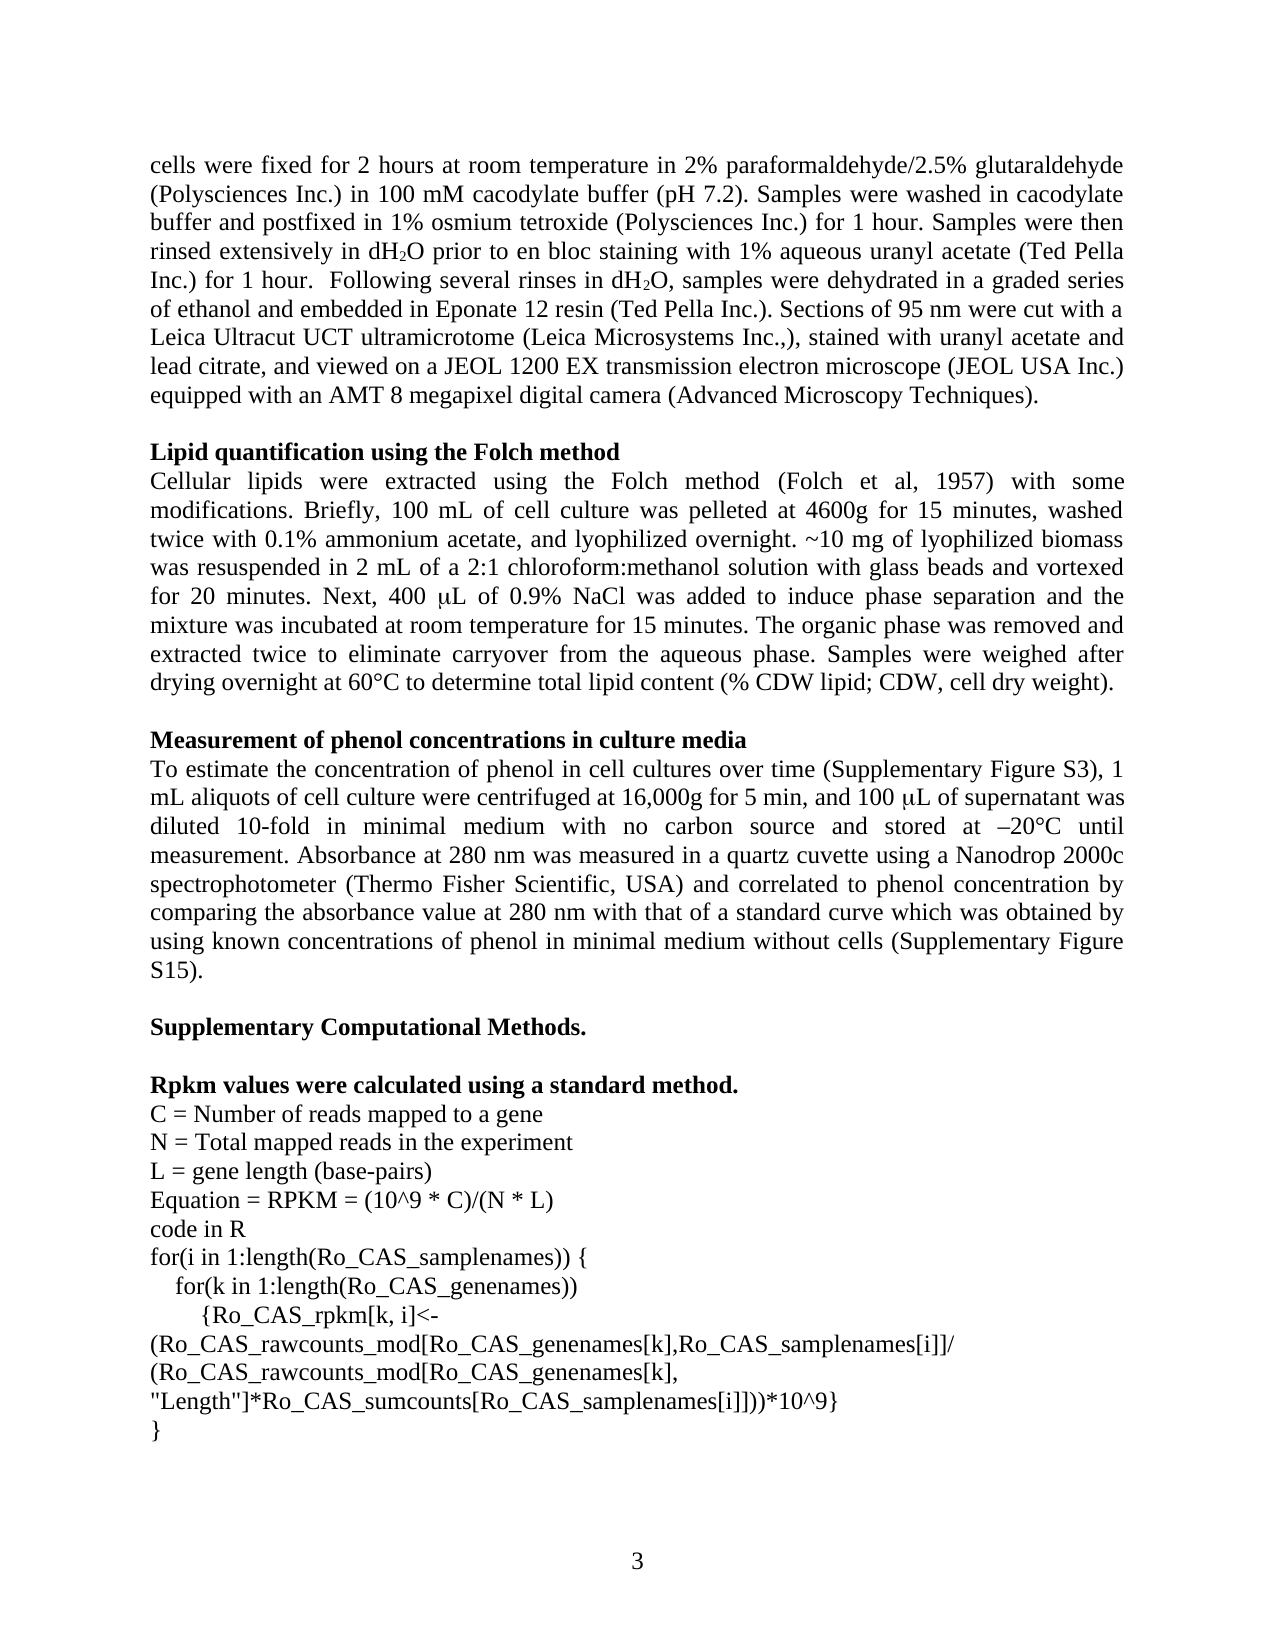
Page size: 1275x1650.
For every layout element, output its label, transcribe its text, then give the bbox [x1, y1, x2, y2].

text Cellular lipids were extracted using the Folch method (Folch et al, 1957) with some modifications. Briefly, 100 mL of cell culture was pelleted at 4600g for 15 minutes, washed twice with 0.1% ammonium acetate, and lyophilized overnight. ~10 mg of lyophilized biomass was resuspended in 2 mL of a 2:1 chloroform:methanol solution with glass beads and vortexed for 20 minutes. Next, 400 L of 0.9% NaCl was added to induce phase separation and the mixture was incubated at room temperature for 15 minutes. The organic phase was removed and extracted twice to eliminate carryover from the aqueous phase. Samples were weighed after drying overnight at 60°C to determine total lipid content (% CDW lipid; CDW, cell dry weight). [150, 466, 1125, 696]
text {Ro_CAS_rpkm[k, i]<-(Ro_CAS_rawcounts_mod[Ro_CAS_genenames[k],Ro_CAS_samplenames[i]]/(Ro_CAS_rawcounts_mod[Ro_CAS_genenames[k], "Length"]*Ro_CAS_sumcounts[Ro_CAS_samplenames[i]]))*10^9} [150, 1300, 1125, 1415]
text C = Number of reads mapped to a gene [150, 1099, 1125, 1127]
text N = Total mapped reads in the experiment [150, 1127, 1125, 1156]
text L = gene length (base-pairs) [150, 1156, 1125, 1185]
text code in R [150, 1214, 1125, 1242]
text Supplementary Computational Methods. [150, 1012, 1125, 1041]
text for(i in 1:length(Ro_CAS_samplenames)) { [150, 1242, 1125, 1271]
text for(k in 1:length(Ro_CAS_genenames)) [150, 1271, 1125, 1300]
text Equation = RPKM = (10^9 * C)/(N * L) [150, 1185, 1125, 1214]
text } [150, 1415, 1125, 1444]
text To estimate the concentration of phenol in cell cultures over time (Supplementary Figure S3), 1 mL aliquots of cell culture were centrifuged at 16,000g for 5 min, and 100 L of supernatant was diluted 10-fold in minimal medium with no carbon source and stored at –20°C until measurement. Absorbance at 280 nm was measured in a quartz cuvette using a Nanodrop 2000c spectrophotometer (Thermo Fisher Scientific, USA) and correlated to phenol concentration by comparing the absorbance value at 280 nm with that of a standard curve which was obtained by using known concentrations of phenol in minimal medium without cells (Supplementary Figure S15). [150, 754, 1125, 984]
text Rpkm values were calculated using a standard method. [150, 1070, 1125, 1099]
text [150, 150, 1125, 409]
text Measurement of phenol concentrations in culture media [150, 725, 1125, 754]
text Lipid quantification using the Folch method [150, 437, 1125, 466]
